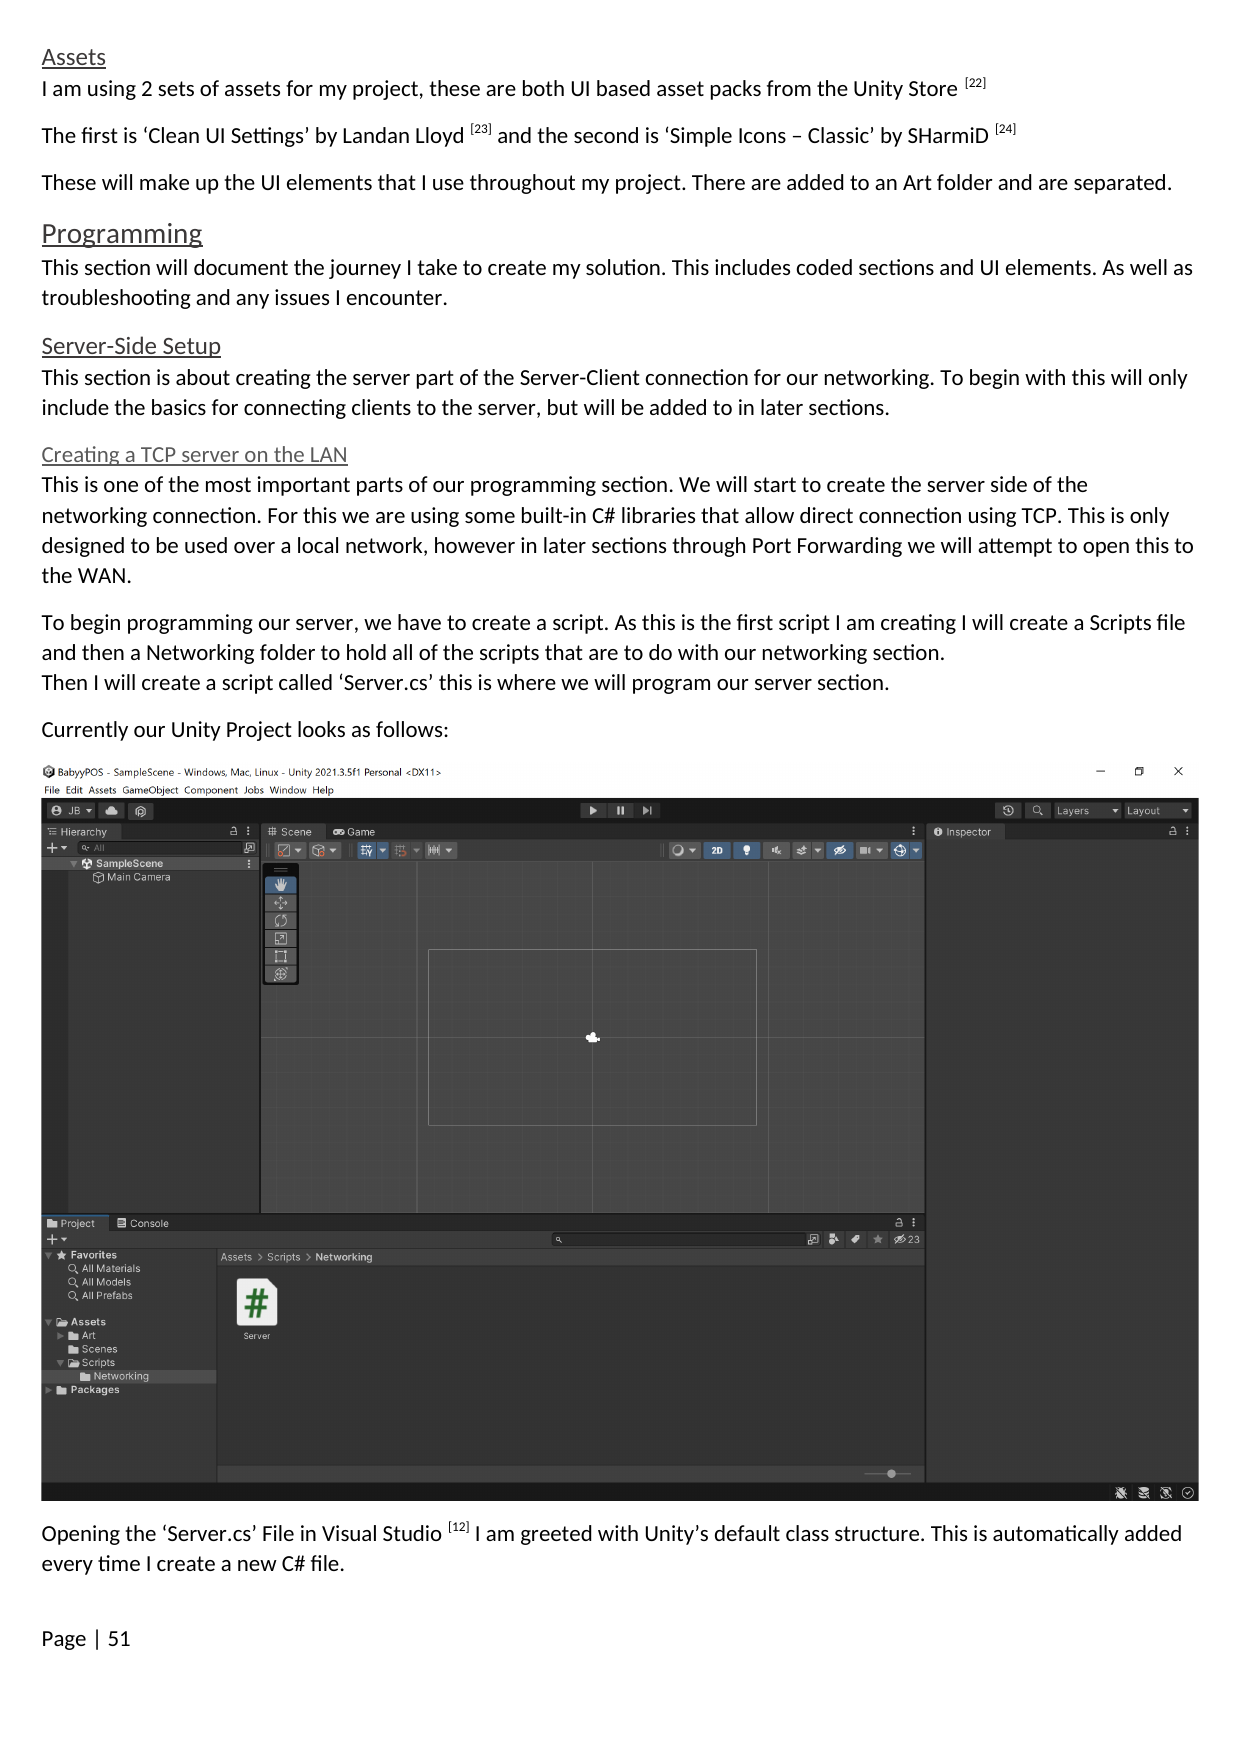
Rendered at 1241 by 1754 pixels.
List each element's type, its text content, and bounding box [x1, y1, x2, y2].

text Currently our Unity Project looks as follows: [41, 715, 1199, 743]
text Opening the ‘Server.cs’ File in Visual Studio [12] I am greeted with Unity’s default class structure. This is automatically added every time I create a new C# file. [41, 1519, 1199, 1577]
text This is one of the most important parts of our programming section. We will start to create the server side of the networking connection. For this we are using some built-in C# libraries that allow direct connection using TCP. This is only designed to be used over a local network, however in later sections through Port Forwarding we will attempt to open this to the WAN. [41, 471, 1199, 589]
picture [41, 762, 1199, 1501]
subtitle Server-Side Setup [41, 330, 1199, 361]
text This section will document the journey I take to create my solution. This includes coded sections and UI elements. As well as troubleshooting and any issues I encounter. [41, 253, 1199, 312]
text To begin programming our server, we have to create a script. As this is the first script I am creating I will create a Scripts file and then a Networking folder to hold all of the scripts that are to do with our networking section. Then I will create a script called ‘Server.cs’ this is where we will program our server section. [41, 608, 1199, 697]
subtitle Creating a TCP server on the LAN [41, 440, 1199, 468]
text The first is ‘Clean UI Settings’ by Landan Lloyd [23] and the second is ‘Simple Icons – Classic’ by SHarmiD [24] [41, 121, 1199, 149]
text I am using 2 sets of assets for my project, these are both UI based asset packs from the Unity Store [22] [41, 74, 1199, 102]
text This section is about creating the server part of the Server-Client connection for our networking. To begin with this will only include the basics for connecting clients to the server, but will be added to in later sections. [41, 363, 1199, 422]
text These will make up the UI elements that I use throughout my project. There are added to an Art folder and are separated. [41, 168, 1199, 196]
subtitle Assets [41, 41, 1199, 72]
subtitle Programming [41, 215, 1199, 251]
